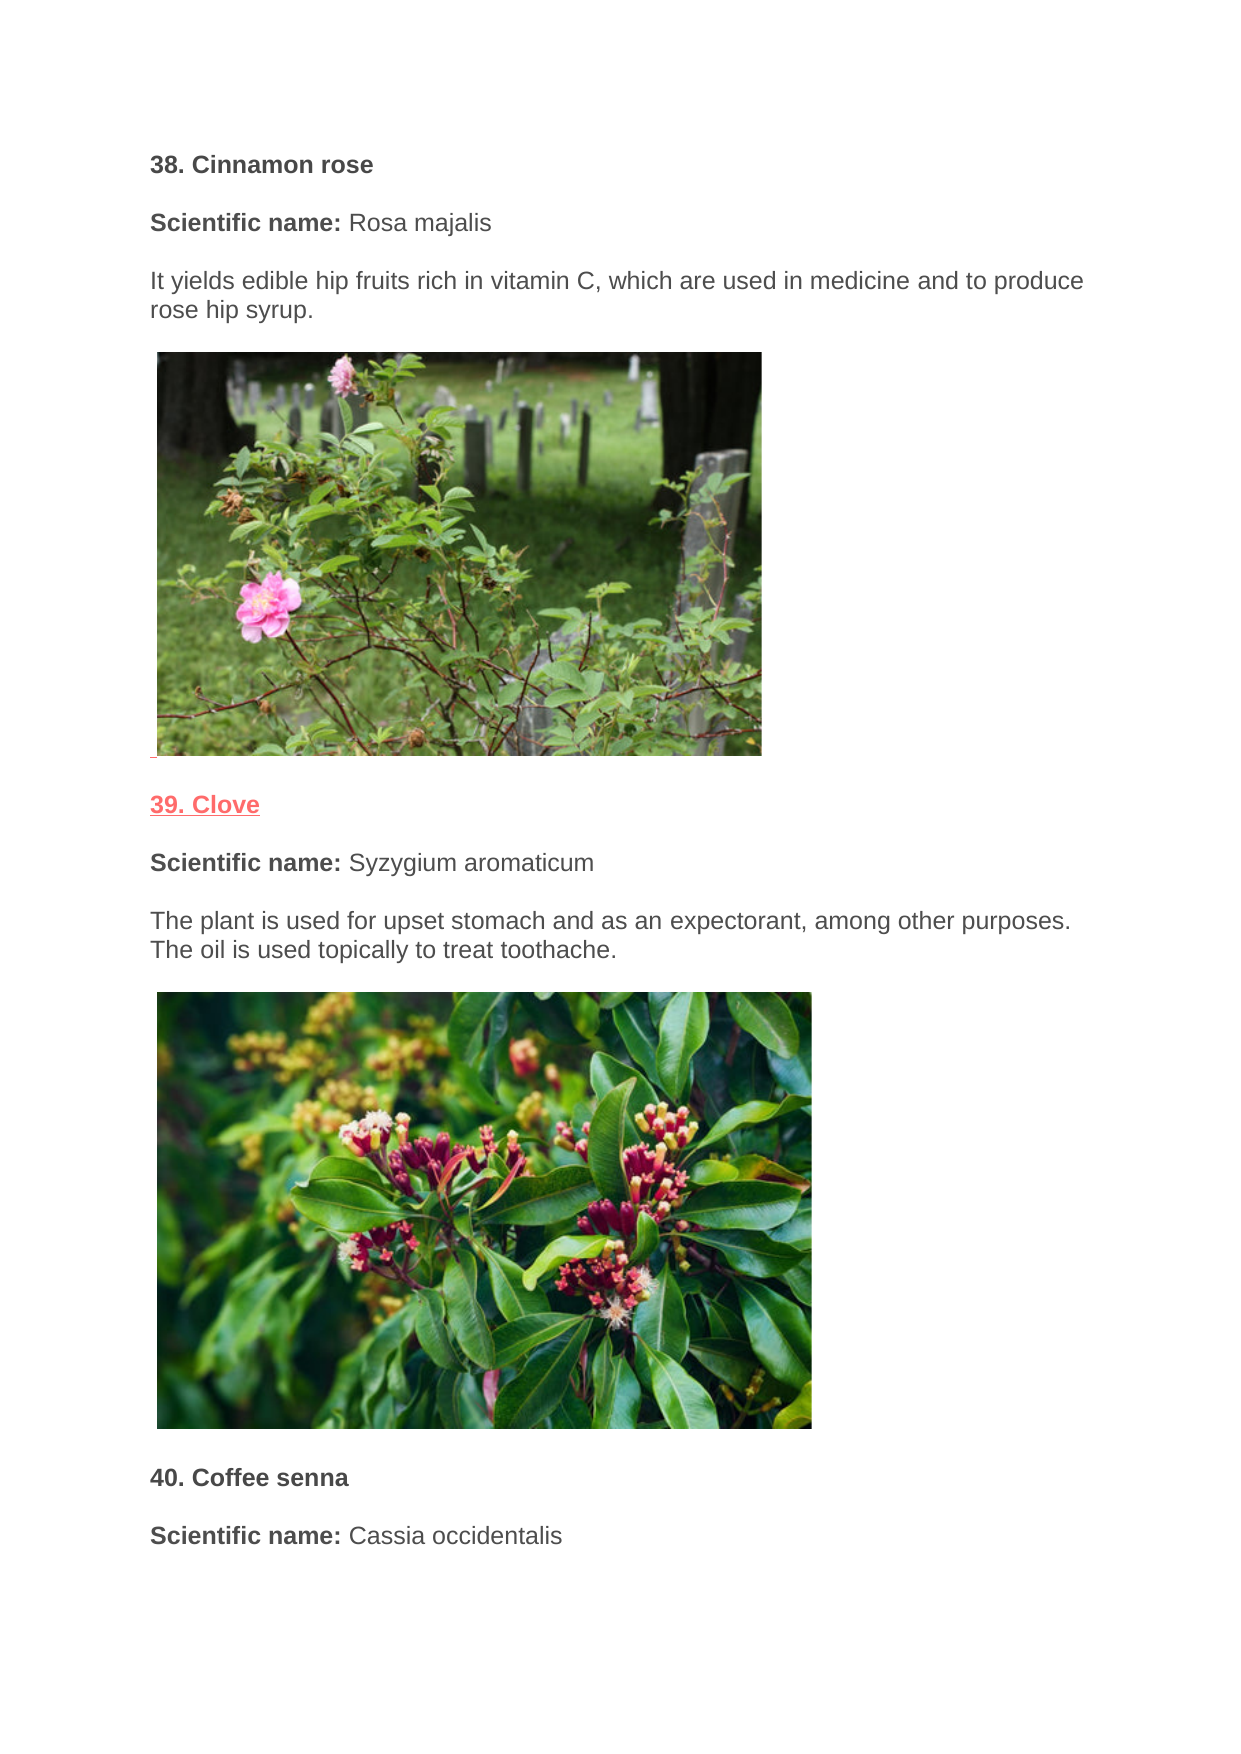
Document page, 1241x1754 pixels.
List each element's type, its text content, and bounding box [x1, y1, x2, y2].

text The plant is used for upset stomach and as an expectorant, among other purposes. The oil is used topically to treat toothache. [150, 906, 1090, 963]
text 40. Coffee senna [150, 1463, 1090, 1492]
text 39. Clove [150, 790, 1090, 819]
text Scientific name: Cassia occidentalis [150, 1521, 1090, 1550]
text 38. Cinnamon rose [150, 150, 1090, 179]
picture [157, 992, 812, 1429]
picture [157, 352, 762, 756]
text Scientific name: Rosa majalis [150, 208, 1090, 237]
text It yields edible hip fruits rich in vitamin C, which are used in medicine and to produce rose hip syrup. [150, 266, 1090, 323]
text Scientific name: Syzygium aromaticum [150, 848, 1090, 877]
